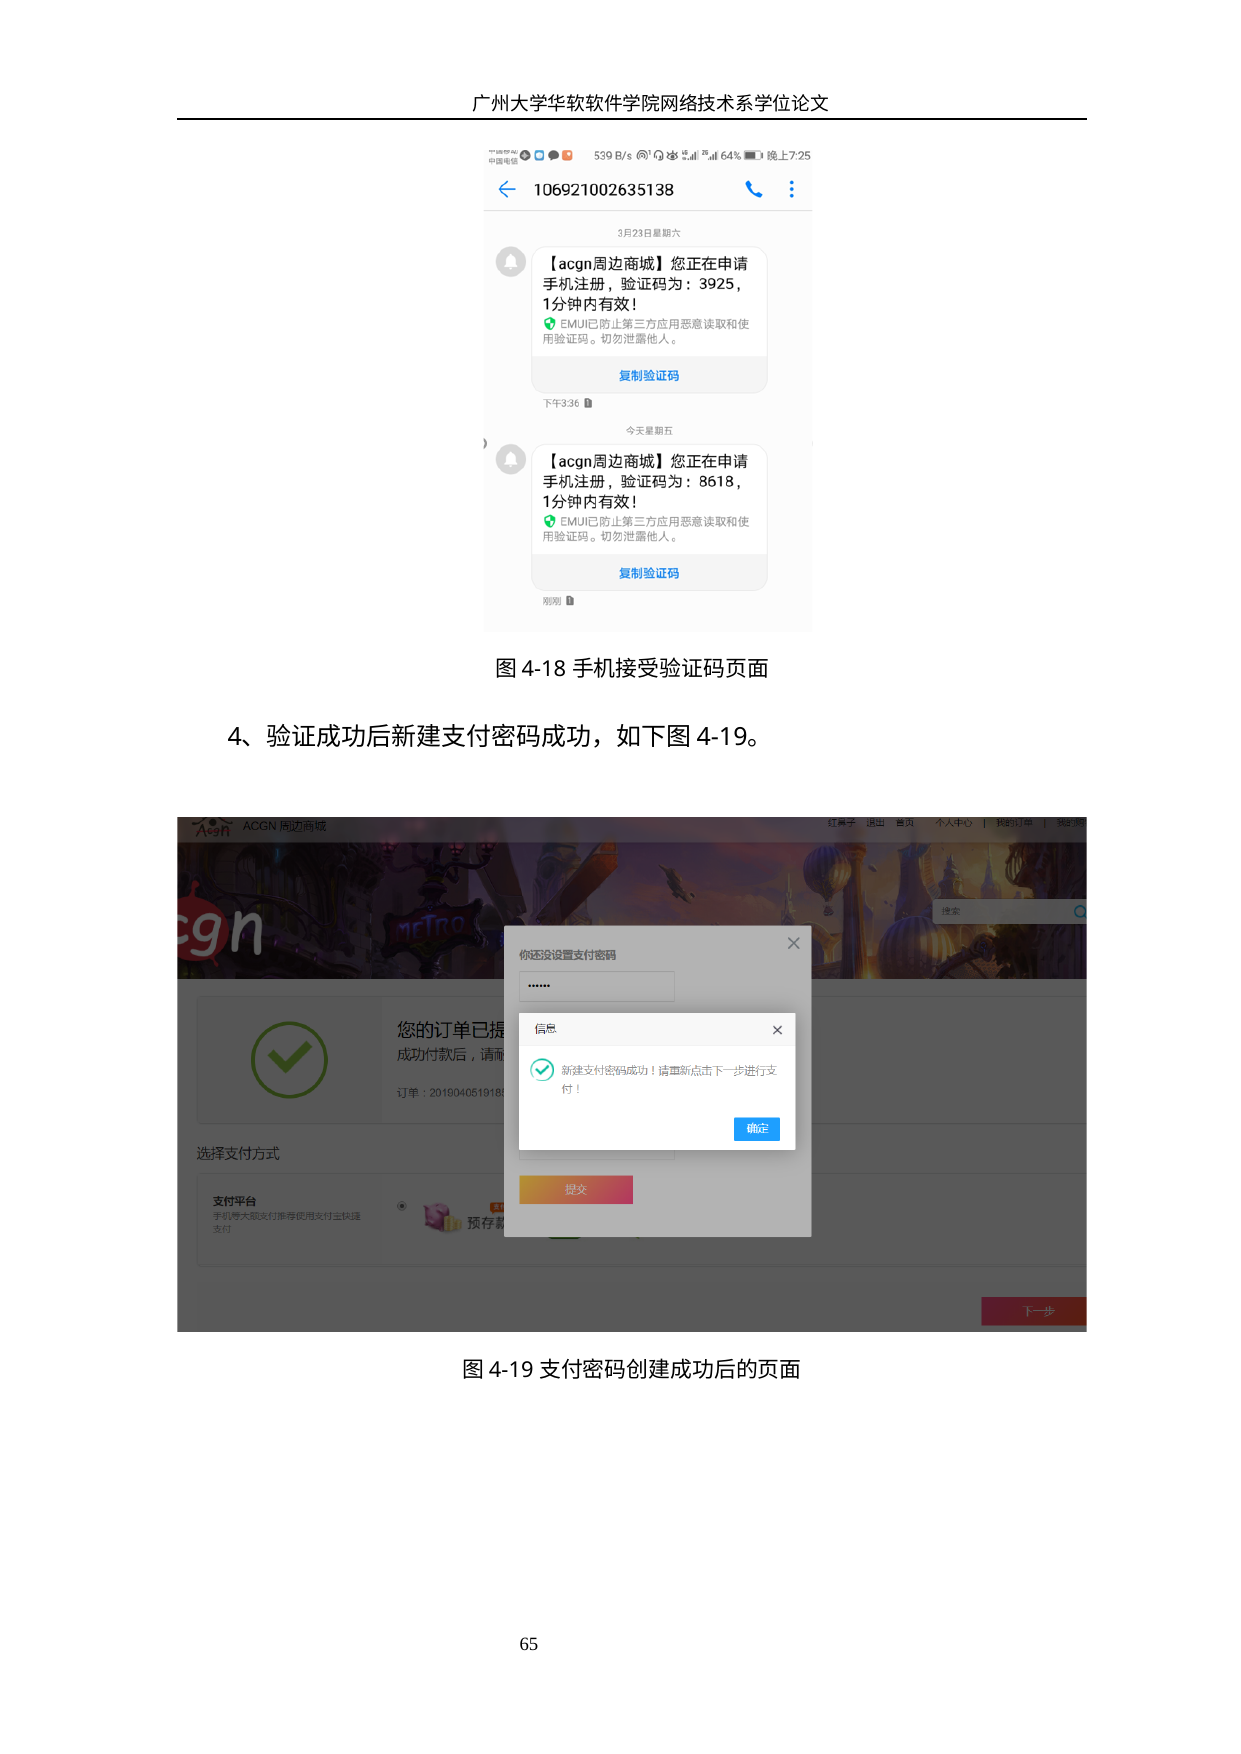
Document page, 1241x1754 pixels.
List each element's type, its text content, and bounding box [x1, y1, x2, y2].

text 图4-19 支付密码创建成功后的页面 [177, 1351, 1087, 1386]
picture [177, 817, 1087, 1332]
picture [483, 150, 813, 632]
text 图4-18 手机接受验证码页面 [177, 649, 1087, 684]
text 4、验证成功后新建支付密码成功，如下图4-19。 [177, 700, 1087, 769]
